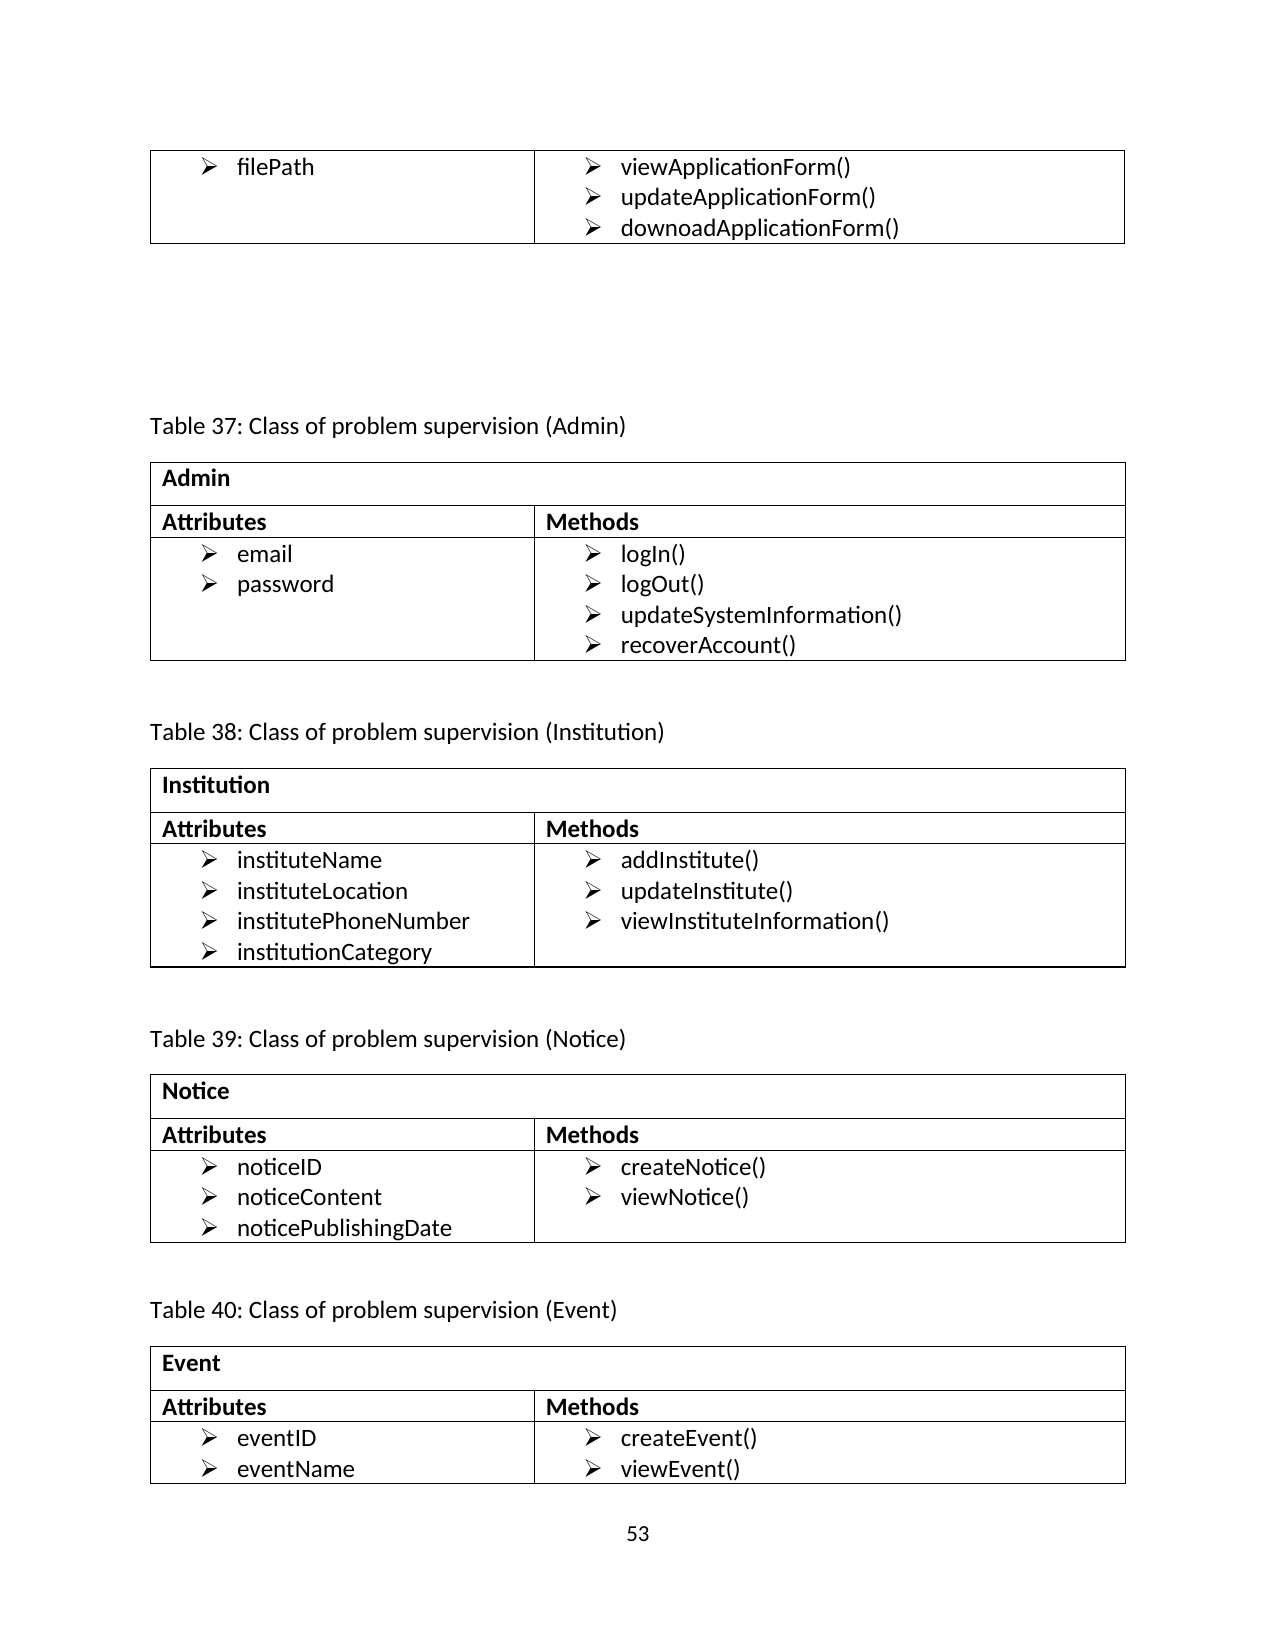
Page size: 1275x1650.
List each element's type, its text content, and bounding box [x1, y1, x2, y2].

table_cell addInstitute() updateInstitute() viewInstituteInformation() [535, 844, 1125, 966]
table_header Admin [151, 463, 1125, 505]
table_cell Methods [535, 813, 1125, 843]
table_cell Methods [535, 1391, 1125, 1421]
table_cell createNotice() viewNotice() [535, 1151, 1125, 1242]
table_header Event [151, 1347, 1125, 1390]
table_cell instituteName instituteLocation institutePhoneNumber institutionCategory [151, 844, 534, 966]
table_header Institution [151, 769, 1125, 812]
table_cell email password [151, 538, 534, 660]
table_cell Attributes [151, 1391, 534, 1421]
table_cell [151, 151, 534, 243]
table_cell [535, 1422, 1125, 1483]
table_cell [151, 1422, 534, 1483]
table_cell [535, 151, 1124, 243]
table_cell Attributes [151, 813, 534, 843]
table_cell logIn() logOut() updateSystemInformation() recoverAccount() [535, 538, 1125, 660]
table_cell Attributes [151, 506, 534, 537]
table_cell Attributes [151, 1119, 534, 1149]
table_cell Methods [535, 506, 1125, 537]
table_cell Methods [535, 1119, 1125, 1149]
table_cell noticeID noticeContent noticePublishingDate [151, 1151, 534, 1242]
table_header Notice [151, 1075, 1125, 1118]
